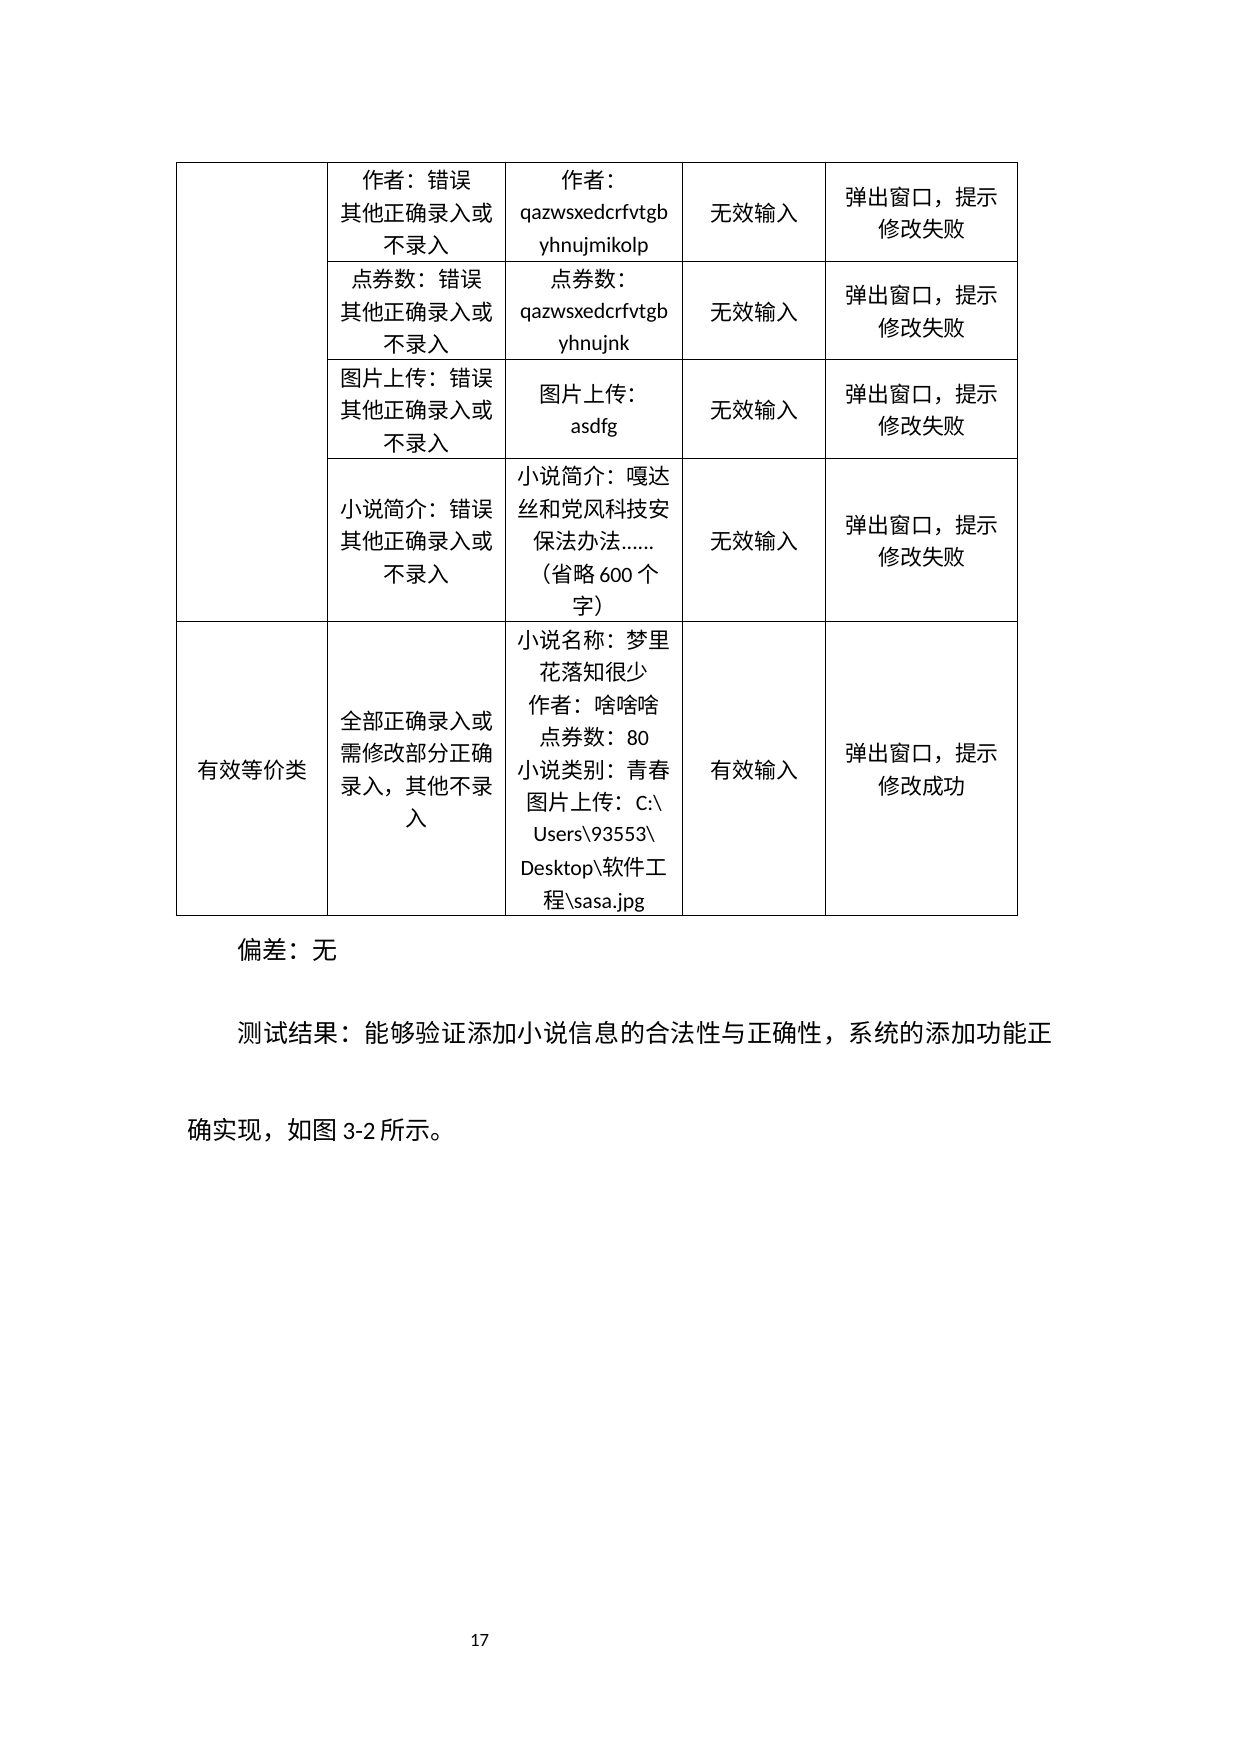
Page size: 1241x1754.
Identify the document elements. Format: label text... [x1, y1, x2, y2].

table_cell 点券数：错误 其他正确录入或不录入 [328, 262, 505, 359]
table_cell 弹出窗口，提示修改失败 [826, 163, 1017, 261]
table_cell 弹出窗口，提示修改失败 [826, 360, 1017, 458]
table_cell 小说名称：梦里花落知很少 作者：啥啥啥 点券数：80 小说类别：青春 图片上传：C:\Users\93553\Desktop\软件工程\sasa.jpg [506, 622, 682, 915]
table_cell 有效等价类 [177, 622, 327, 915]
text 测试结果：能够验证添加小说信息的合法性与正确性，系统的添加功能正确实现，如图3-2所示。 [187, 999, 1053, 1161]
table_cell 图片上传：asdfg [506, 360, 682, 458]
table_cell 作者：错误 其他正确录入或不录入 [328, 163, 505, 261]
text 偏差：无 [187, 916, 1053, 981]
table_cell 无效输入 [683, 163, 825, 261]
table_cell 小说简介：错误 其他正确录入或不录入 [328, 459, 505, 621]
table_cell 弹出窗口，提示修改失败 [826, 262, 1017, 359]
table_cell [177, 163, 327, 621]
table_cell 弹出窗口，提示修改成功 [826, 622, 1017, 915]
table_cell 全部正确录入或需修改部分正确录入，其他不录入 [328, 622, 505, 915]
table_cell 图片上传：错误 其他正确录入或不录入 [328, 360, 505, 458]
table_cell 点券数：qazwsxedcrfvtgbyhnujnk [506, 262, 682, 359]
table_cell 作者：qazwsxedcrfvtgbyhnujmikolp [506, 163, 682, 261]
table_cell 有效输入 [683, 622, 825, 915]
table_cell 小说简介：嘎达丝和党风科技安保法办法......（省略600个字） [506, 459, 682, 621]
table_cell 无效输入 [683, 262, 825, 359]
table_cell 无效输入 [683, 459, 825, 621]
table_cell 弹出窗口，提示修改失败 [826, 459, 1017, 621]
table_cell 无效输入 [683, 360, 825, 458]
